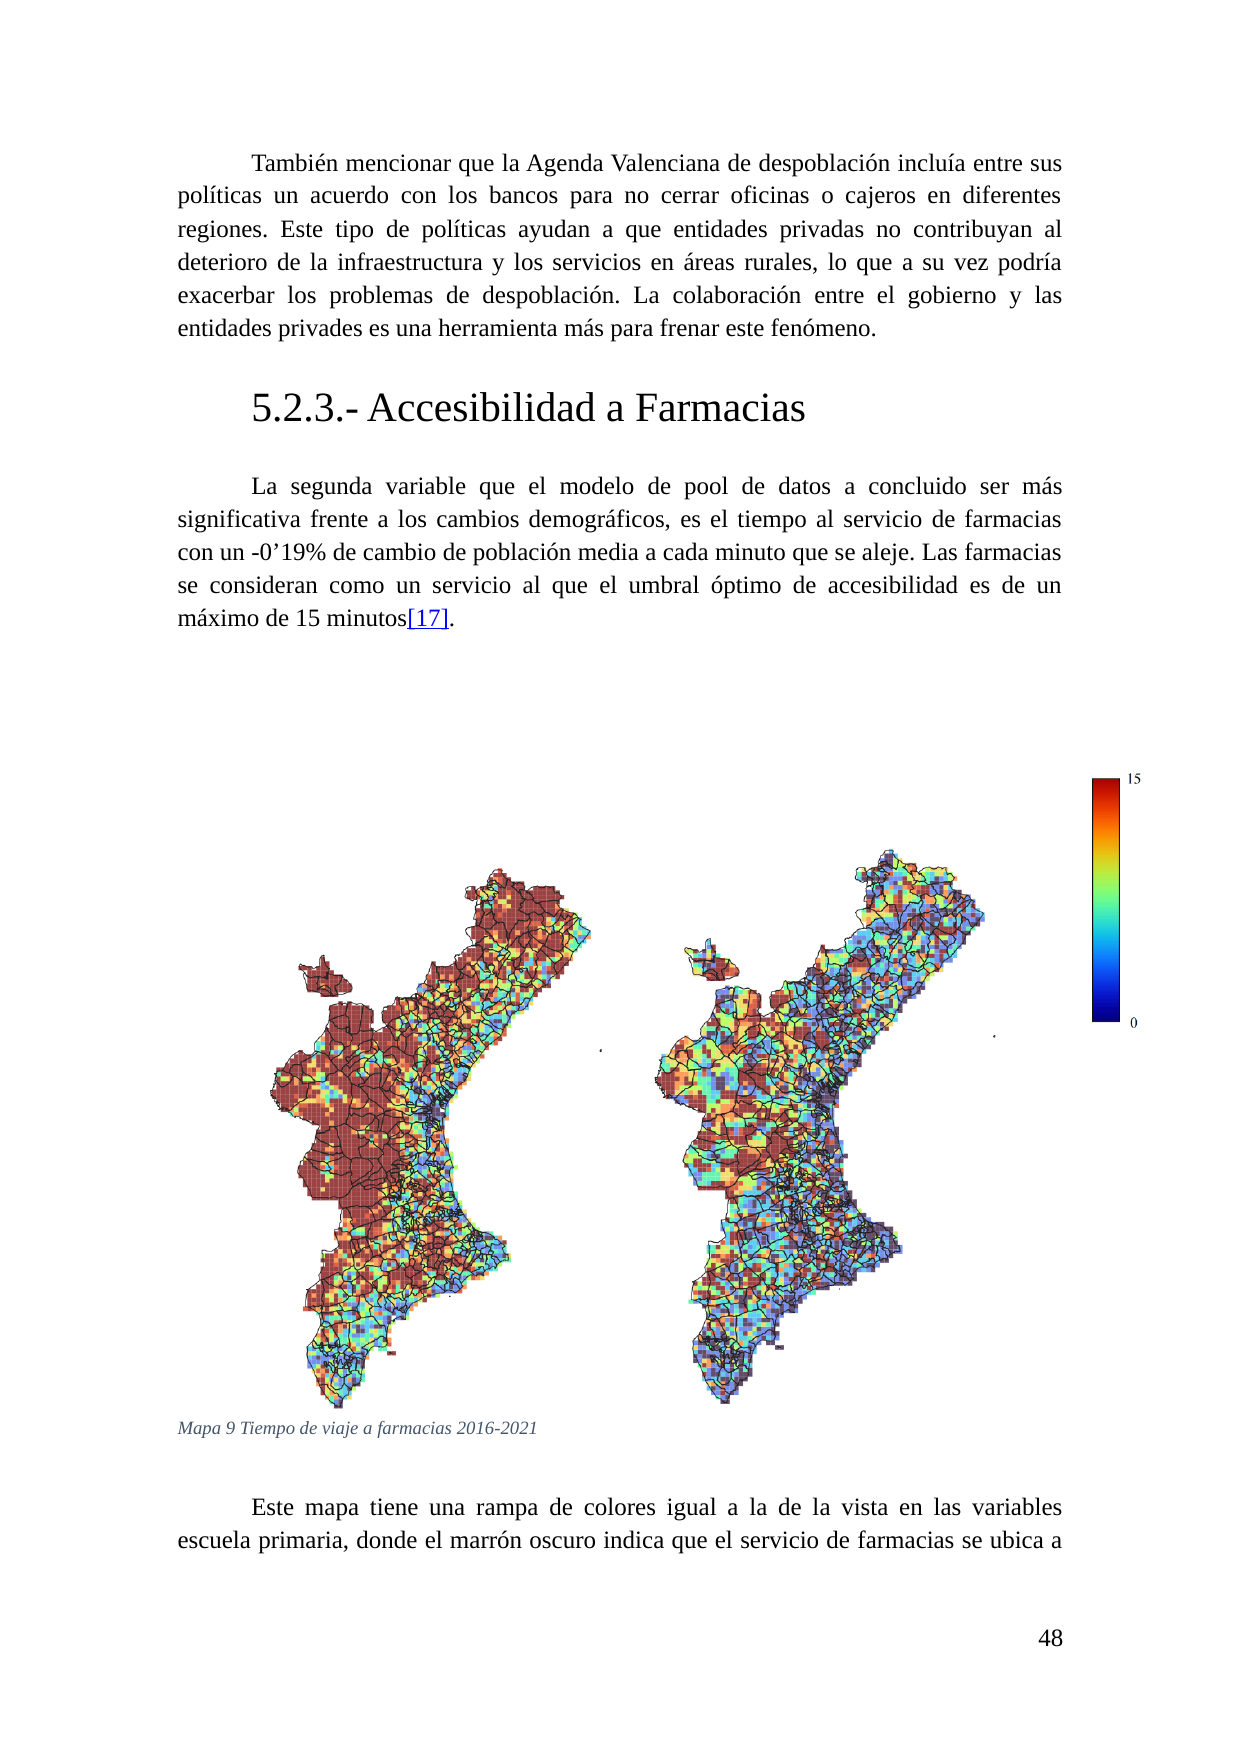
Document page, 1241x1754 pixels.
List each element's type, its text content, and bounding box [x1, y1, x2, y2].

text Mapa 9 Tiempo de viaje a farmacias 2016-2021 [177, 1417, 1063, 1438]
subtitle 5.2.3.- Accesibilidad a Farmacias [177, 383, 1063, 431]
text También mencionar que la Agenda Valenciana de despoblación incluía entre sus políticas un acuerdo con los bancos para no cerrar oficinas o cajeros en diferentes regiones. Este tipo de políticas ayudan a que entidades privadas no contribuyan al deterioro de la infraestructura y los servicios en áreas rurales, lo que a su vez podría exacerbar los problemas de despoblación. La colaboración entre el gobierno y las entidades privades es una herramienta más para frenar este fenómeno. [177, 148, 1063, 341]
text La segunda variable que el modelo de pool de datos a concluido ser más significativa frente a los cambios demográficos, es el tiempo al servicio de farmacias con un -0’19% de cambio de población media a cada minuto que se aleje. Las farmacias se consideran como un servicio al que el umbral óptimo de accesibilidad es de un máximo de 15 minutos[17]. [177, 471, 1063, 632]
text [177, 1492, 1063, 1554]
picture [1078, 769, 1147, 1032]
picture [225, 834, 1012, 1413]
